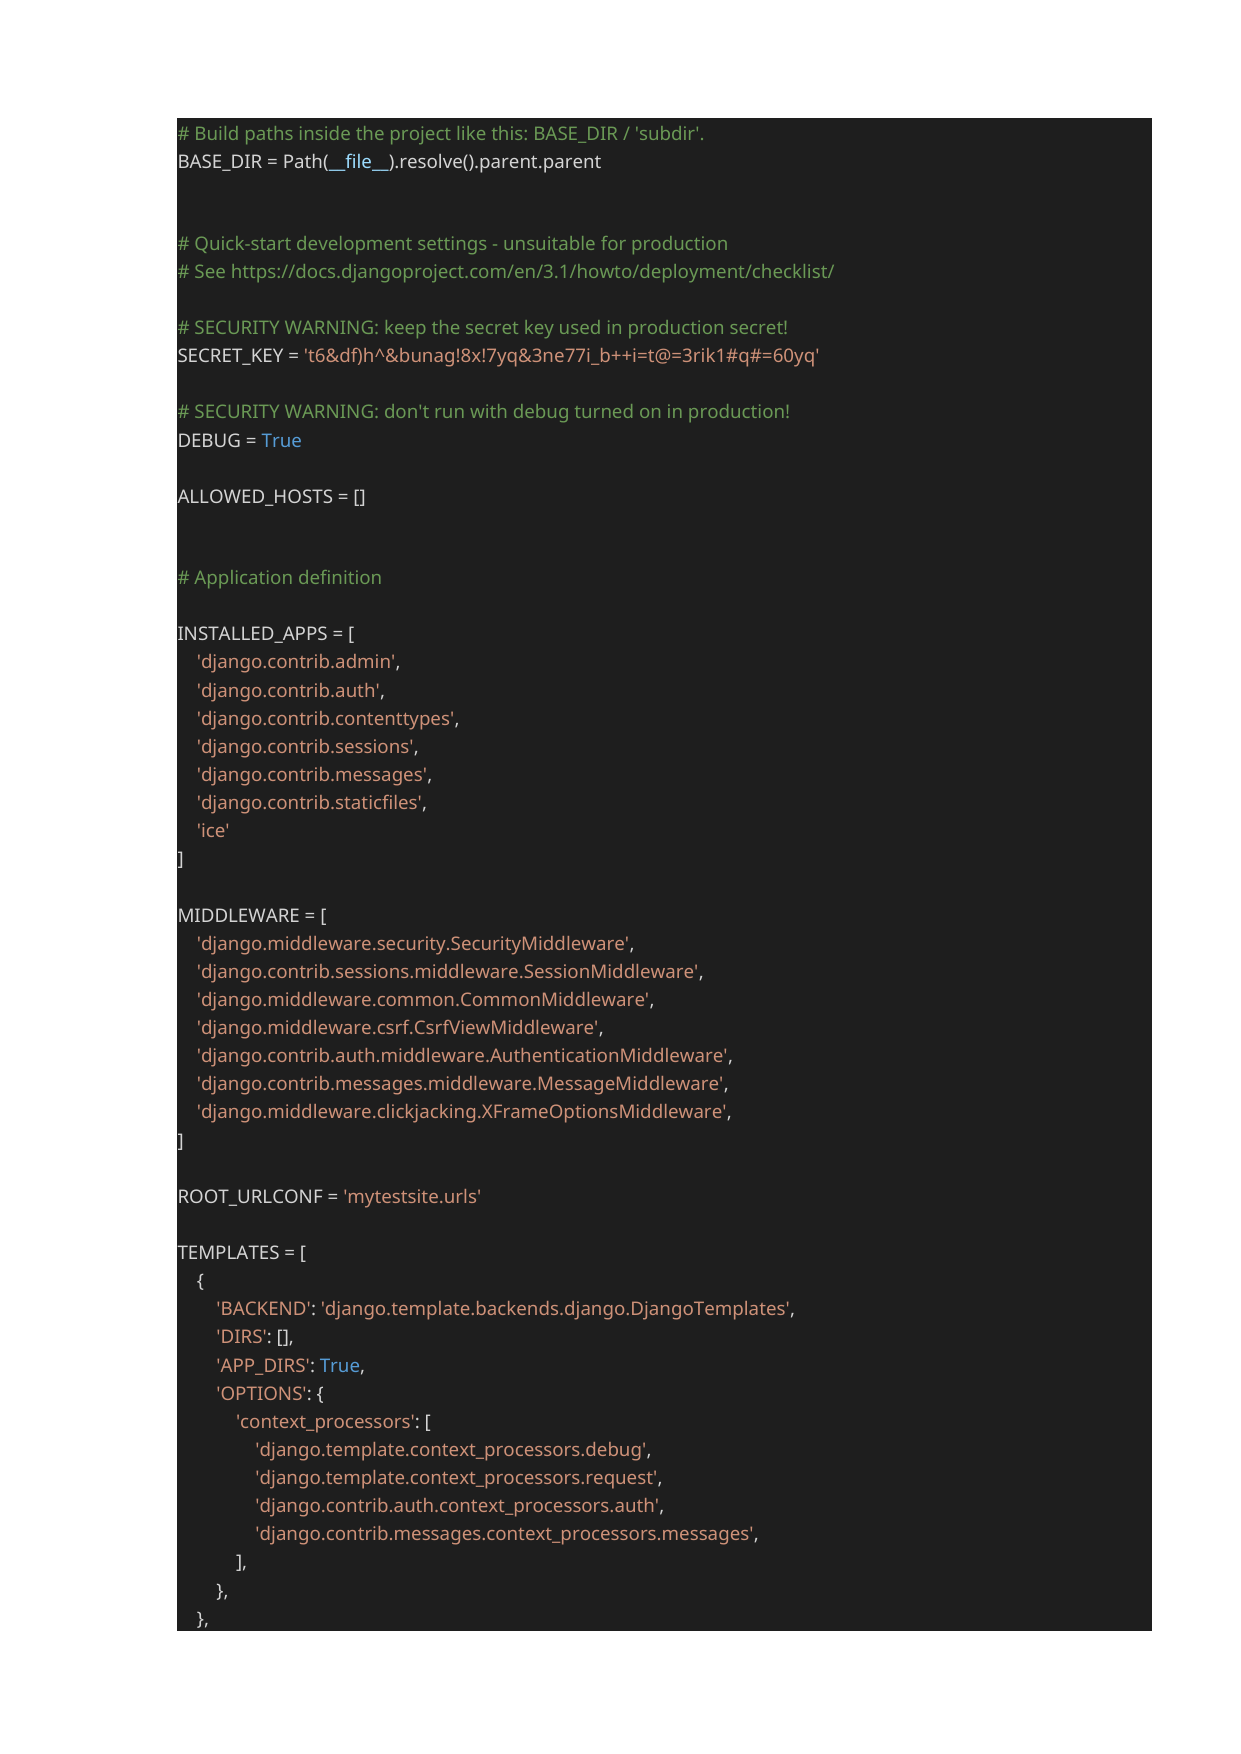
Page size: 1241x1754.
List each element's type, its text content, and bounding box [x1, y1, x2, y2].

text DEBUG = True [177, 424, 1152, 452]
text # SECURITY WARNING: don't run with debug turned on in production! [177, 396, 1152, 424]
text 'django.contrib.messages', [177, 759, 1152, 787]
text # SECURITY WARNING: keep the secret key used in production secret! [177, 312, 1152, 340]
text ], [177, 1546, 1152, 1574]
text # Application definition [177, 562, 1152, 590]
text { [177, 1265, 1152, 1293]
text 'django.template.context_processors.request', [177, 1462, 1152, 1490]
text 'django.middleware.common.CommonMiddleware', [177, 984, 1152, 1012]
text 'django.contrib.auth', [177, 674, 1152, 702]
text 'django.middleware.csrf.CsrfViewMiddleware', [177, 1012, 1152, 1040]
text 'DIRS': [], [177, 1321, 1152, 1349]
text SECRET_KEY = 't6&df)h^&bunag!8x!7yq&3ne77i_b++i=t@=3rik1#q#=60yq' [177, 340, 1152, 368]
text TEMPLATES = [ [177, 1237, 1152, 1265]
text 'BACKEND': 'django.template.backends.django.DjangoTemplates', [177, 1293, 1152, 1321]
text 'django.contrib.staticfiles', [177, 787, 1152, 815]
text 'django.contrib.admin', [177, 646, 1152, 674]
text ALLOWED_HOSTS = [] [177, 481, 1152, 509]
text # Quick-start development settings - unsuitable for production [177, 227, 1152, 256]
text ROOT_URLCONF = 'mytestsite.urls' [177, 1181, 1152, 1209]
text 'APP_DIRS': True, [177, 1349, 1152, 1377]
text ] [177, 1124, 1152, 1152]
text MIDDLEWARE = [ [177, 899, 1152, 927]
text 'django.contrib.contenttypes', [177, 702, 1152, 731]
text 'django.contrib.messages.context_processors.messages', [177, 1518, 1152, 1546]
text 'django.middleware.security.SecurityMiddleware', [177, 927, 1152, 956]
text 'django.contrib.auth.middleware.AuthenticationMiddleware', [177, 1040, 1152, 1068]
text 'django.contrib.sessions.middleware.SessionMiddleware', [177, 956, 1152, 984]
text 'django.contrib.messages.middleware.MessageMiddleware', [177, 1068, 1152, 1096]
text INSTALLED_APPS = [ [177, 618, 1152, 646]
text 'django.contrib.auth.context_processors.auth', [177, 1490, 1152, 1518]
text 'context_processors': [ [177, 1406, 1152, 1434]
text }, [177, 1602, 1152, 1631]
text # Build paths inside the project like this: BASE_DIR / 'subdir'. [177, 118, 1152, 146]
text 'OPTIONS': { [177, 1377, 1152, 1406]
text }, [177, 1574, 1152, 1602]
text # See https://docs.djangoproject.com/en/3.1/howto/deployment/checklist/ [177, 256, 1152, 284]
text 'django.template.context_processors.debug', [177, 1434, 1152, 1462]
text ] [177, 843, 1152, 871]
text BASE_DIR = Path(__file__).resolve().parent.parent [177, 146, 1152, 174]
text 'ice' [177, 815, 1152, 843]
text 'django.middleware.clickjacking.XFrameOptionsMiddleware', [177, 1096, 1152, 1124]
text 'django.contrib.sessions', [177, 731, 1152, 759]
